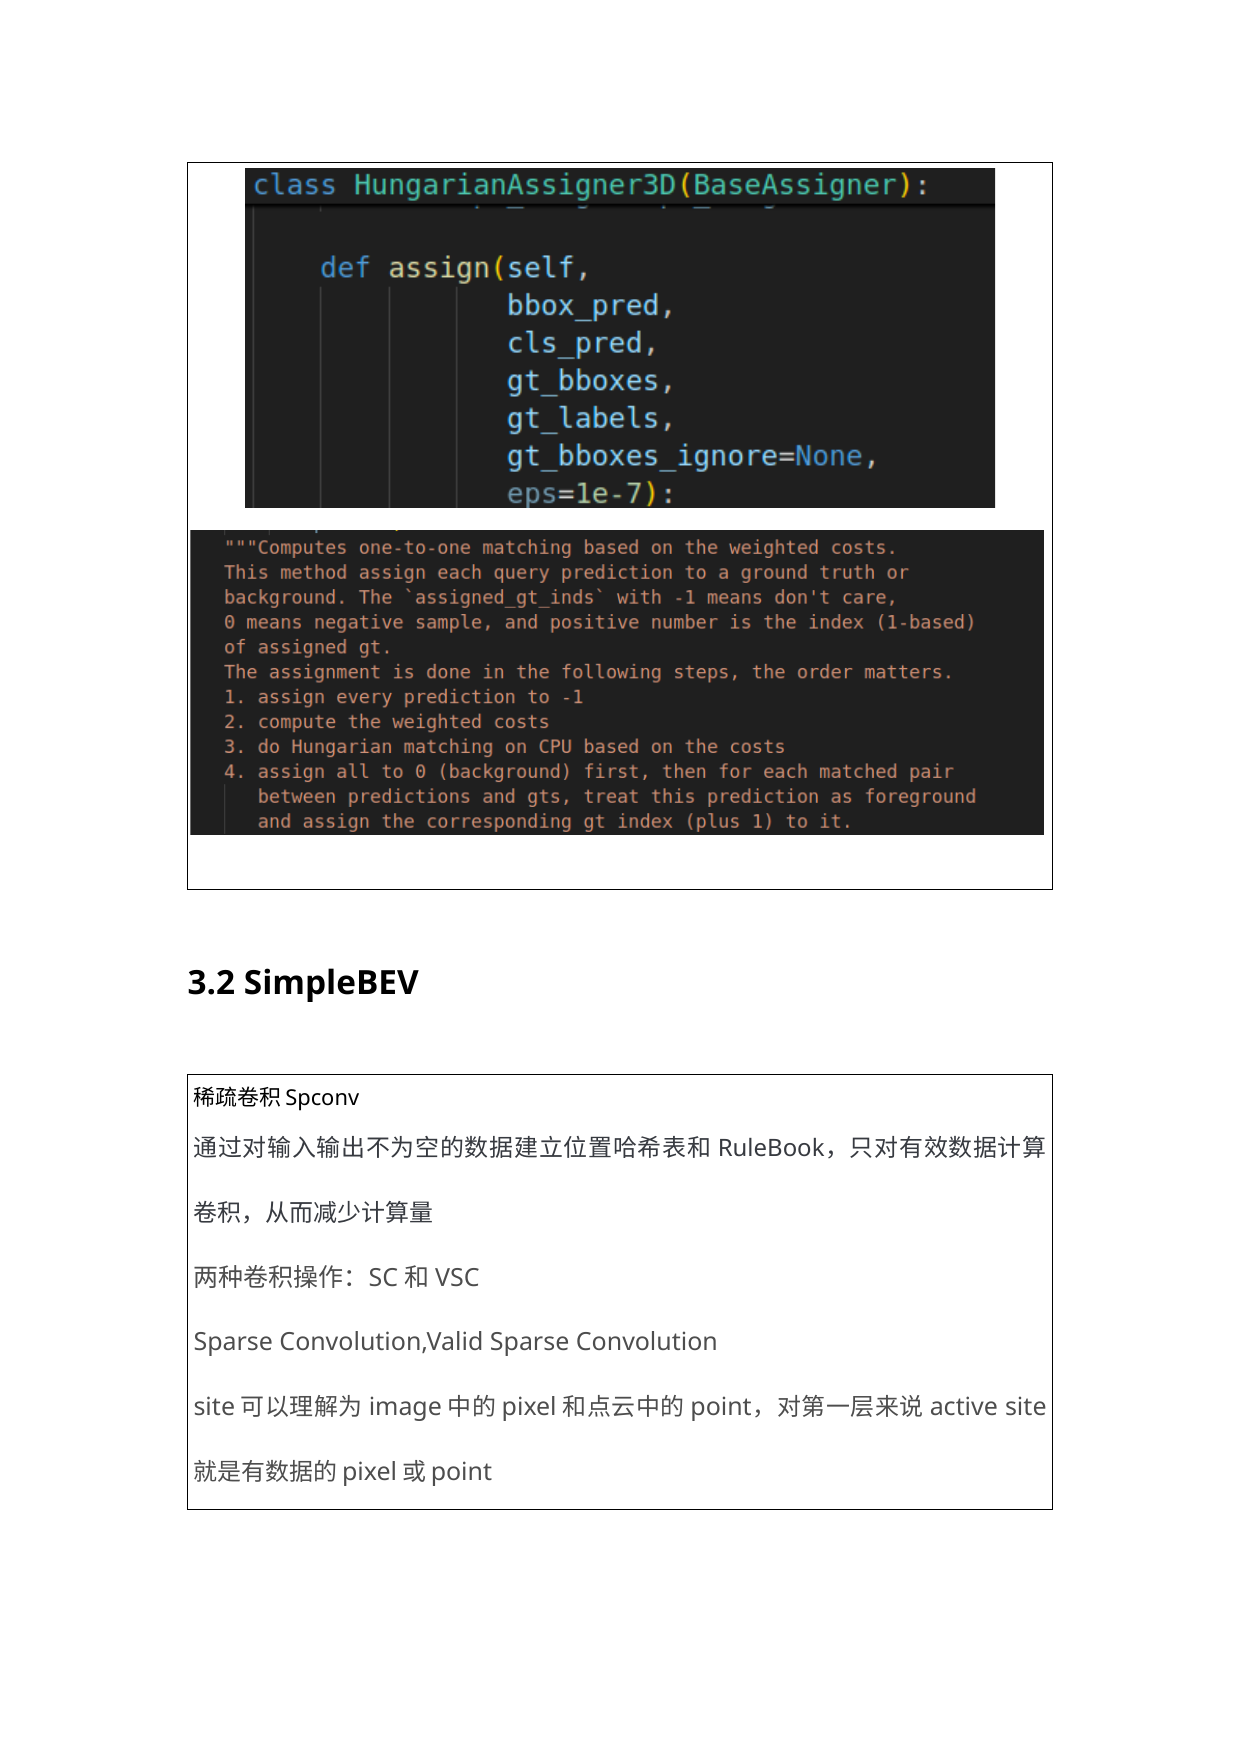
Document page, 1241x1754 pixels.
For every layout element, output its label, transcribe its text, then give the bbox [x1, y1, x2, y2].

picture [245, 168, 995, 508]
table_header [188, 1075, 1052, 1509]
picture [190, 530, 1044, 835]
subtitle 3.2 SimpleBEV [187, 949, 1053, 1014]
table_header tracking部分也调用了匈牙利匹配 [188, 163, 1052, 889]
